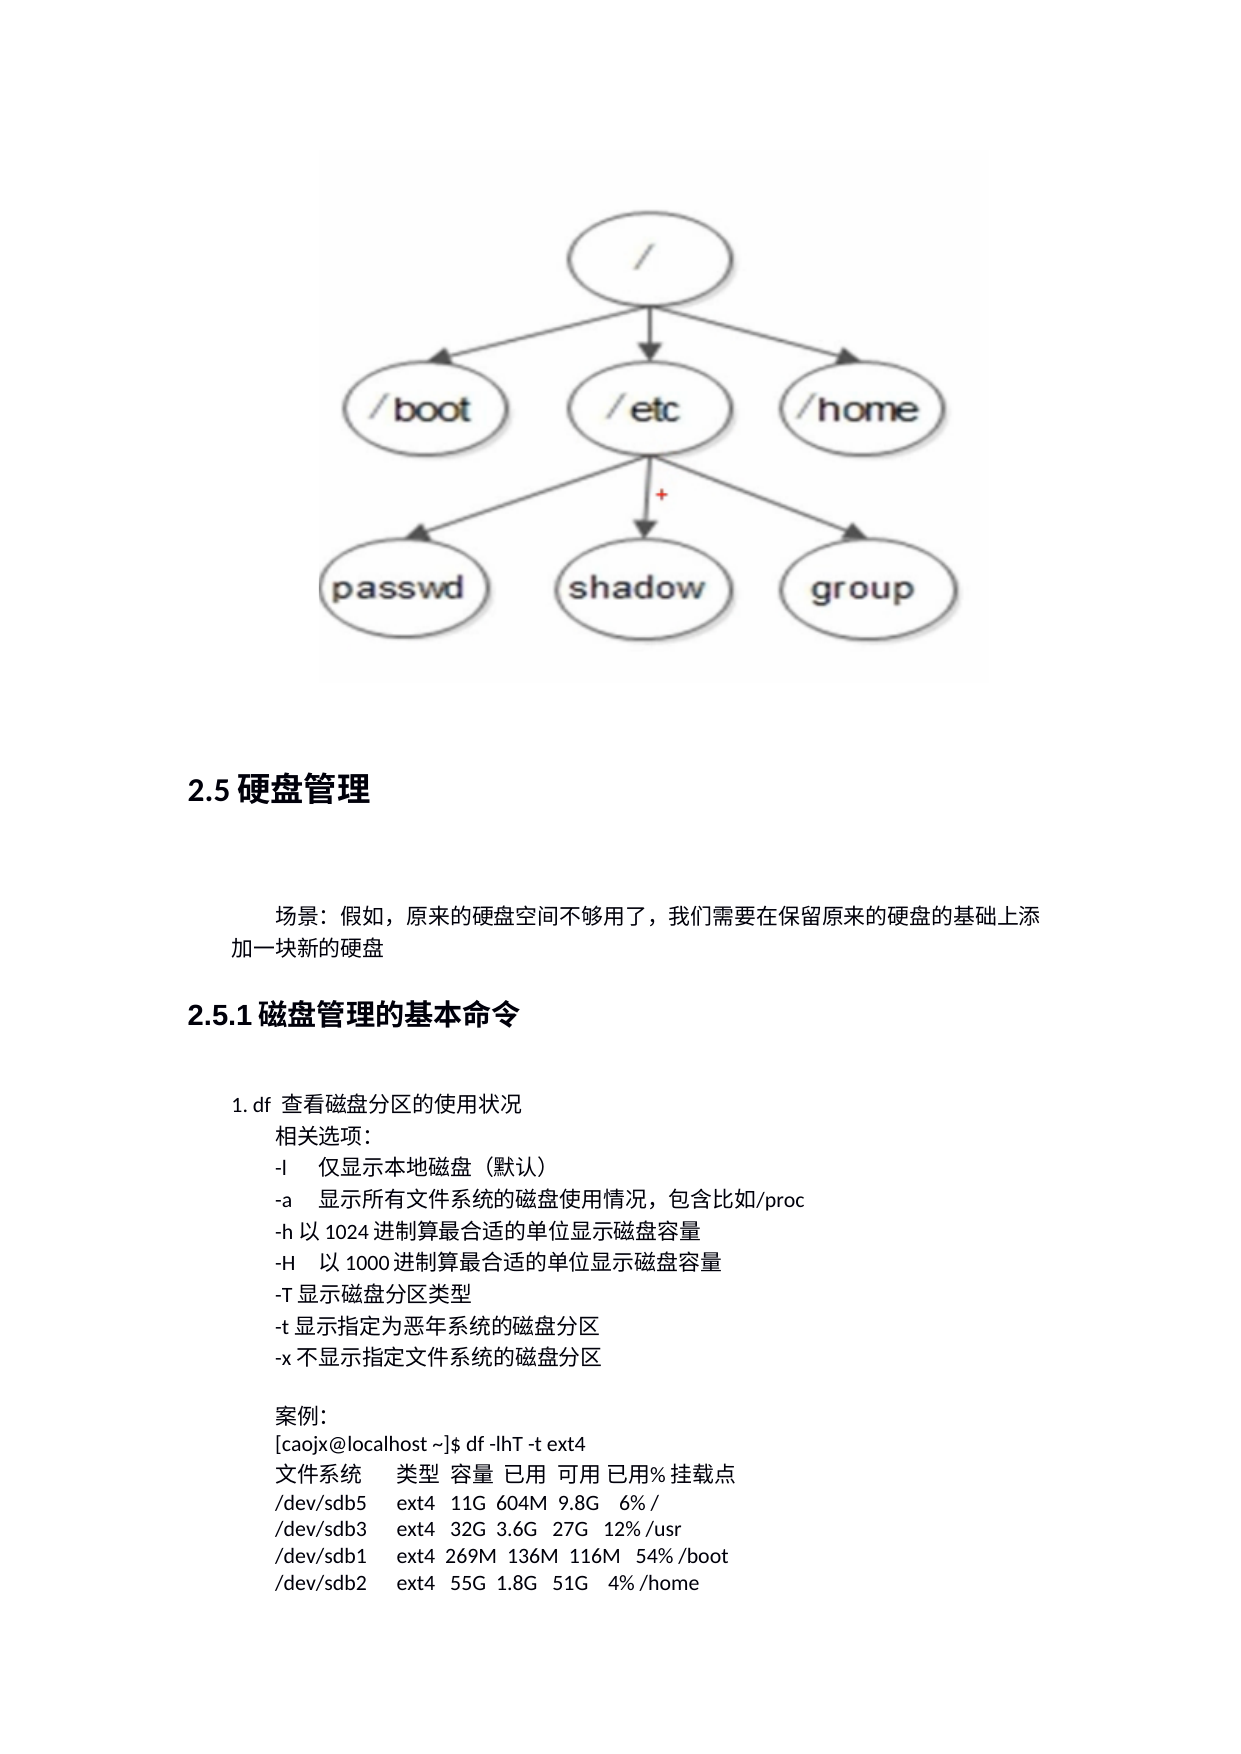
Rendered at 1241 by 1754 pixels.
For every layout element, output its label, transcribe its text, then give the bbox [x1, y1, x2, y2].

text /dev/sdb3 ext4 32G 3.6G 27G 12% /usr [231, 1515, 1053, 1542]
text 1. df 查看磁盘分区的使用状况 [187, 1087, 1053, 1119]
text -a 显示所有文件系统的磁盘使用情况，包含比如/proc [231, 1182, 1053, 1214]
text [caojx@localhost ~]$ df -lhT -t ext4 [231, 1430, 1053, 1457]
text -l 仅显示本地磁盘（默认） [231, 1150, 1053, 1182]
text 文件系统 类型 容量 已用 可用 已用% 挂载点 [231, 1457, 1053, 1489]
text 场景：假如，原来的硬盘空间不够用了，我们需要在保留原来的硬盘的基础上添加一块新的硬盘 [231, 899, 1053, 962]
text /dev/sdb5 ext4 11G 604M 9.8G 6% / [231, 1489, 1053, 1515]
text -H 以1000进制算最合适的单位显示磁盘容量 [231, 1245, 1053, 1277]
text -x 不显示指定文件系统的磁盘分区 [231, 1340, 1053, 1372]
picture [318, 150, 989, 683]
text -t 显示指定为恶年系统的磁盘分区 [231, 1309, 1053, 1340]
text /dev/sdb2 ext4 55G 1.8G 51G 4% /home [231, 1569, 1053, 1595]
text -h 以1024进制算最合适的单位显示磁盘容量 [231, 1214, 1053, 1245]
text 2.5.1磁盘管理的基本命令 [187, 991, 1053, 1034]
text 案例： [231, 1399, 1053, 1430]
text 2.5硬盘管理 [187, 763, 1053, 811]
text /dev/sdb1 ext4 269M 136M 116M 54% /boot [231, 1542, 1053, 1569]
text 相关选项： [231, 1119, 1053, 1150]
text -T 显示磁盘分区类型 [231, 1277, 1053, 1309]
